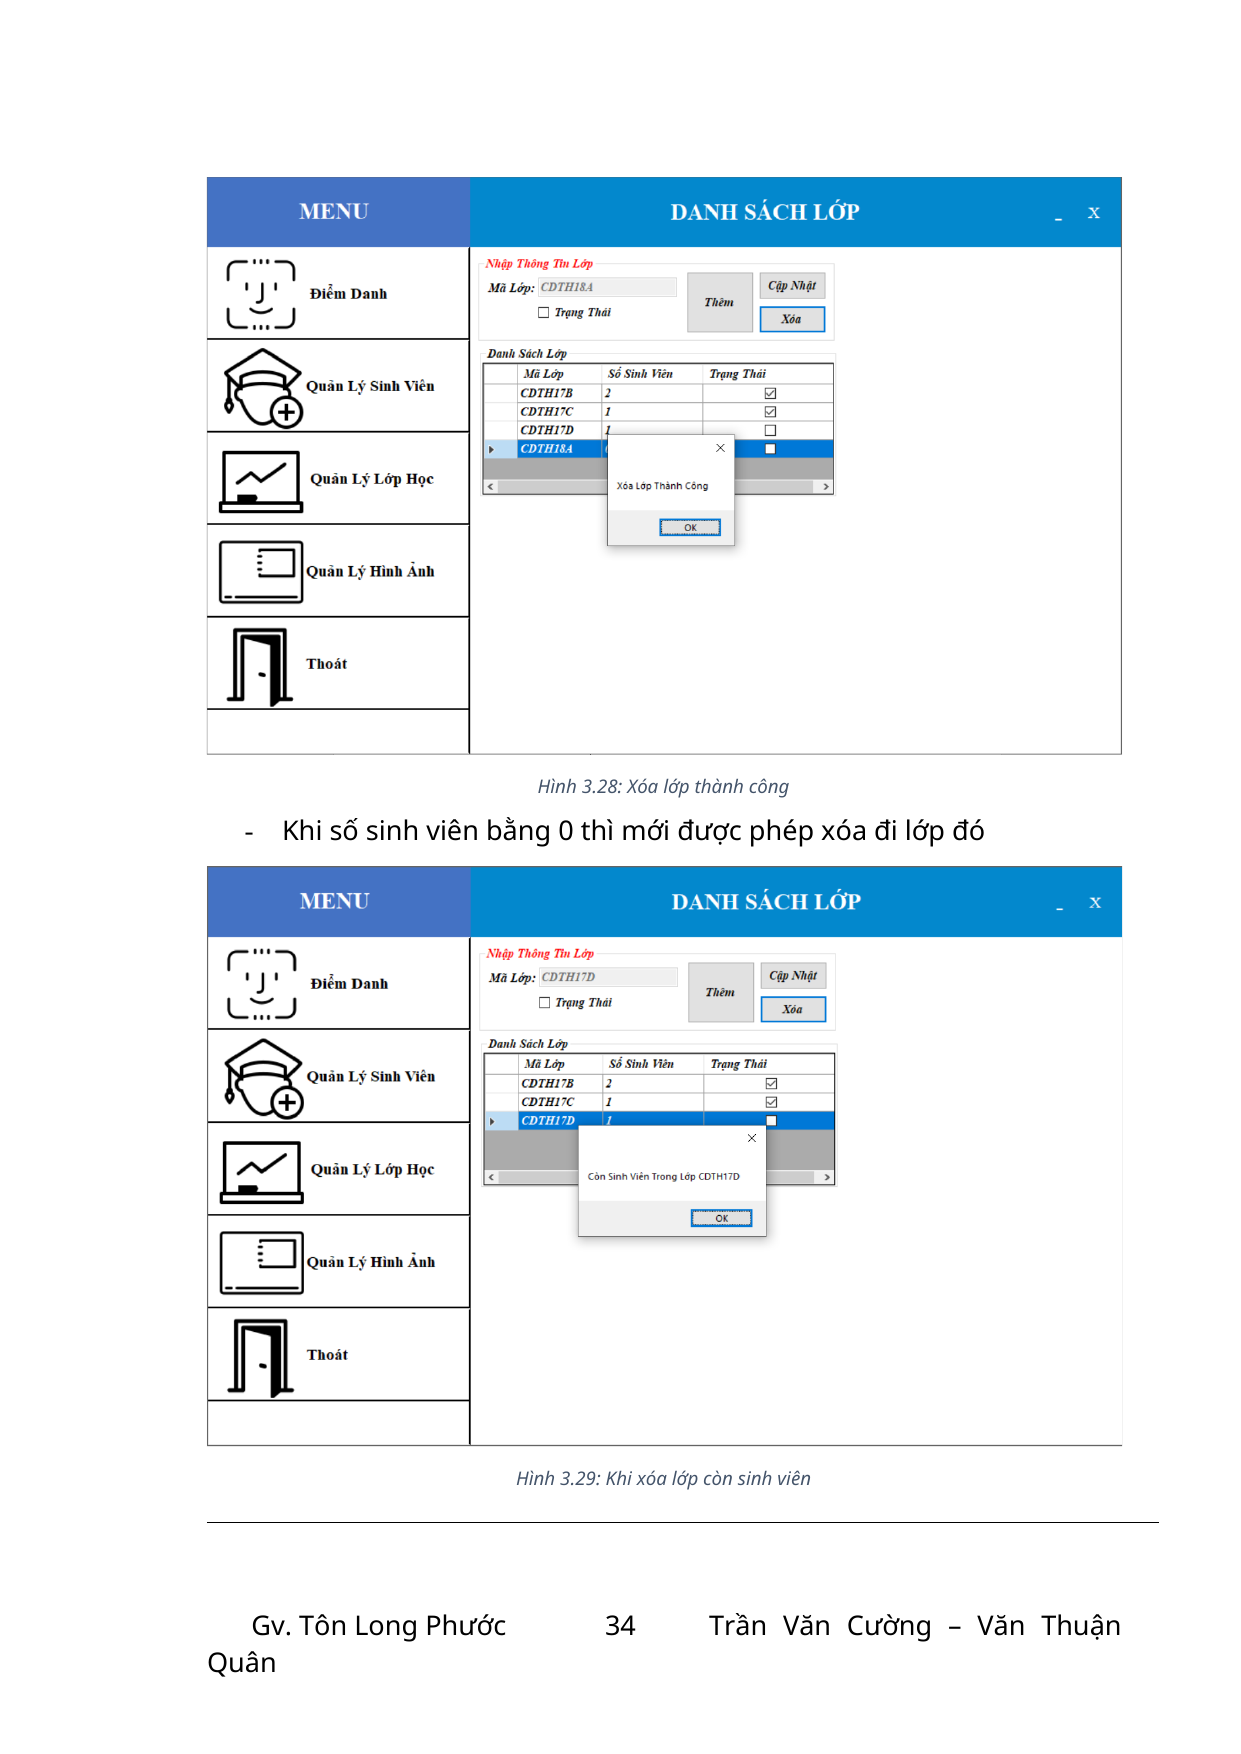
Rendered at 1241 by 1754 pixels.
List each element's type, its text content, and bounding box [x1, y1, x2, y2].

picture [733, 895, 737, 909]
picture [681, 205, 686, 218]
picture [815, 205, 819, 219]
picture [724, 895, 728, 909]
picture [763, 895, 772, 909]
picture [831, 896, 837, 909]
picture [792, 205, 796, 219]
picture [682, 895, 687, 909]
picture [816, 895, 821, 909]
picture [707, 895, 719, 909]
picture [762, 205, 770, 219]
list Khi số sinh viên bằng 0 thì mới được phép xóa đi lớp đó [244, 812, 1122, 848]
picture [674, 895, 679, 909]
picture [746, 207, 756, 218]
picture [775, 895, 782, 909]
picture [694, 205, 701, 219]
picture [747, 897, 757, 908]
picture [829, 206, 833, 218]
picture [206, 866, 1123, 1447]
picture [802, 895, 806, 909]
picture [1092, 898, 1100, 907]
picture [206, 177, 1123, 755]
picture [773, 205, 780, 219]
picture [793, 895, 798, 909]
picture [840, 204, 846, 218]
picture [840, 893, 847, 909]
picture [695, 895, 703, 909]
picture [1090, 208, 1098, 214]
picture [848, 205, 852, 219]
picture [706, 205, 718, 219]
picture [849, 895, 854, 909]
